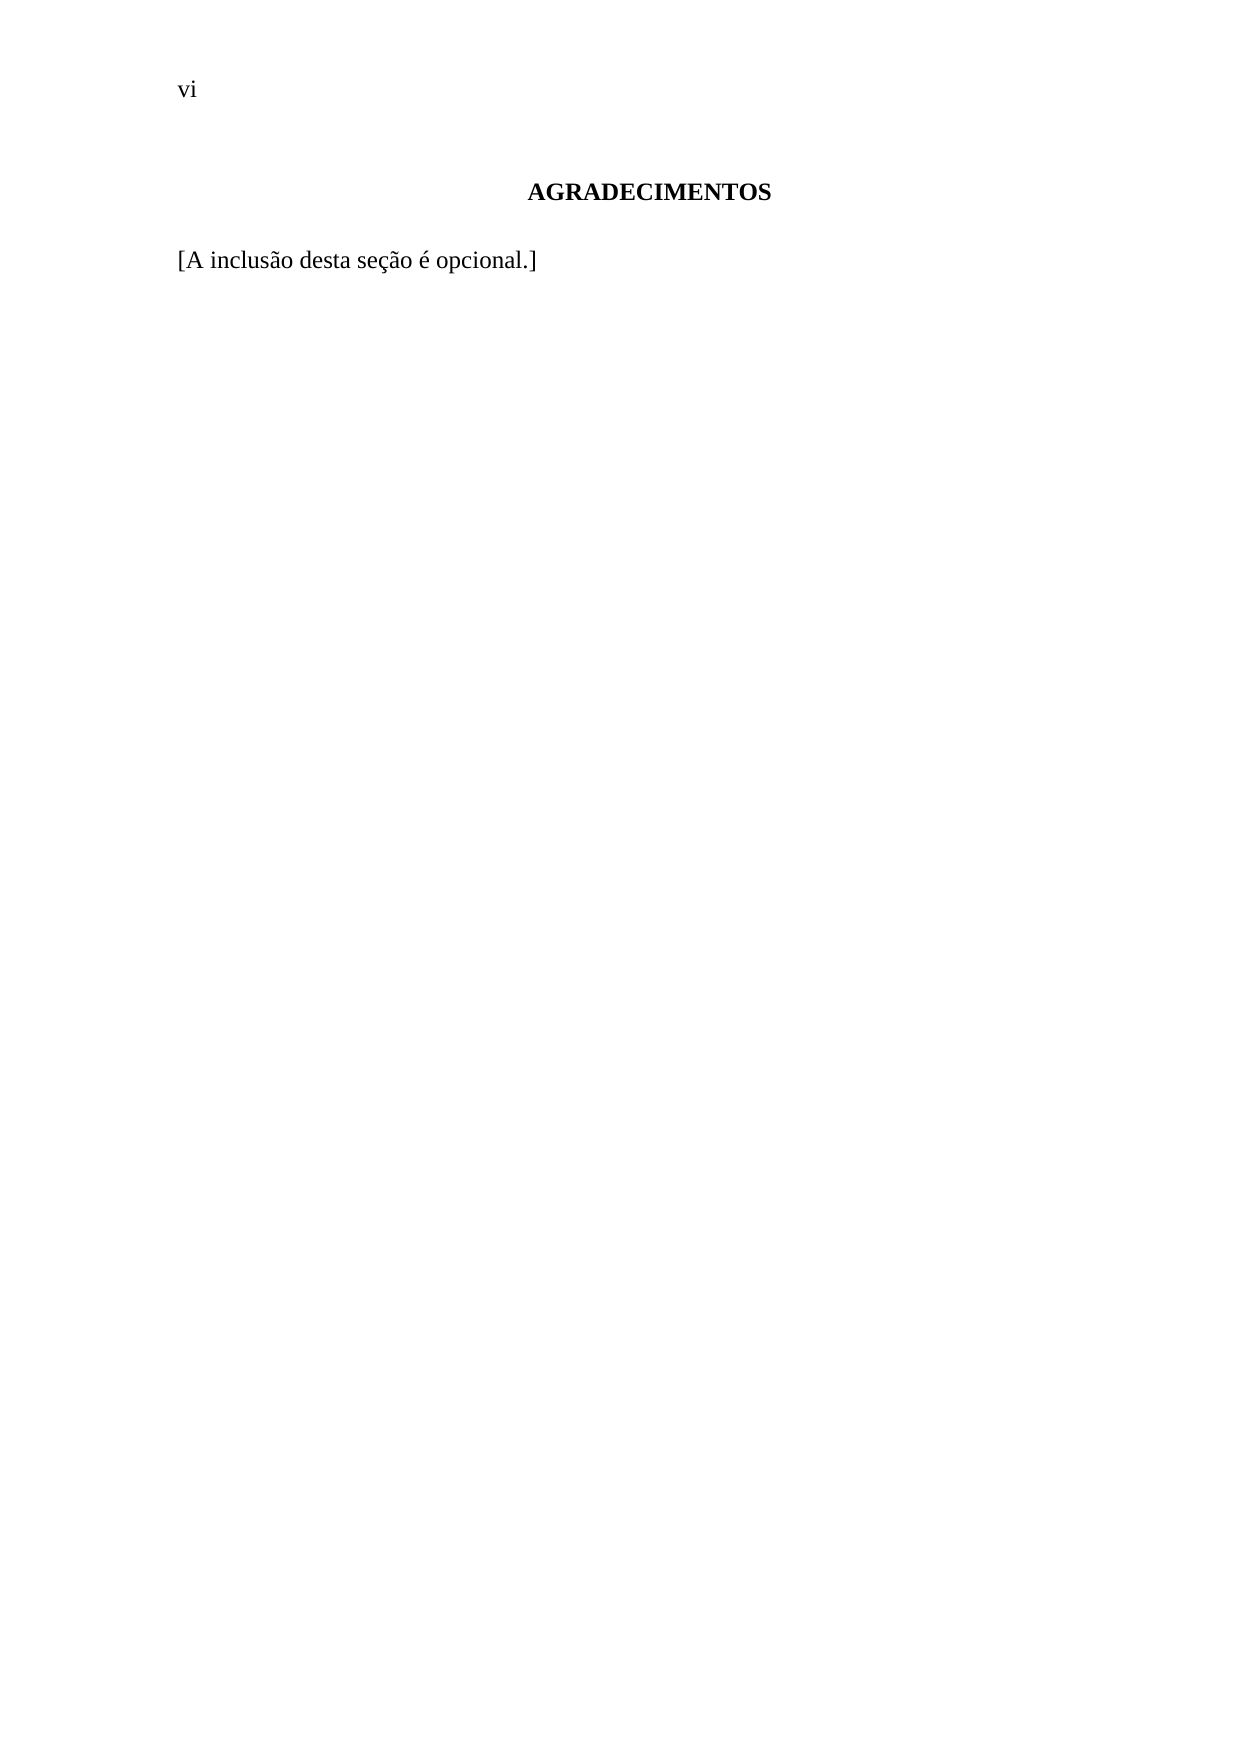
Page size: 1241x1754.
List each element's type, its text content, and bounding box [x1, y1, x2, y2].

text AGRADECIMENTOS [177, 177, 1122, 206]
text [A inclusão desta seção é opcional.] [177, 245, 1122, 274]
